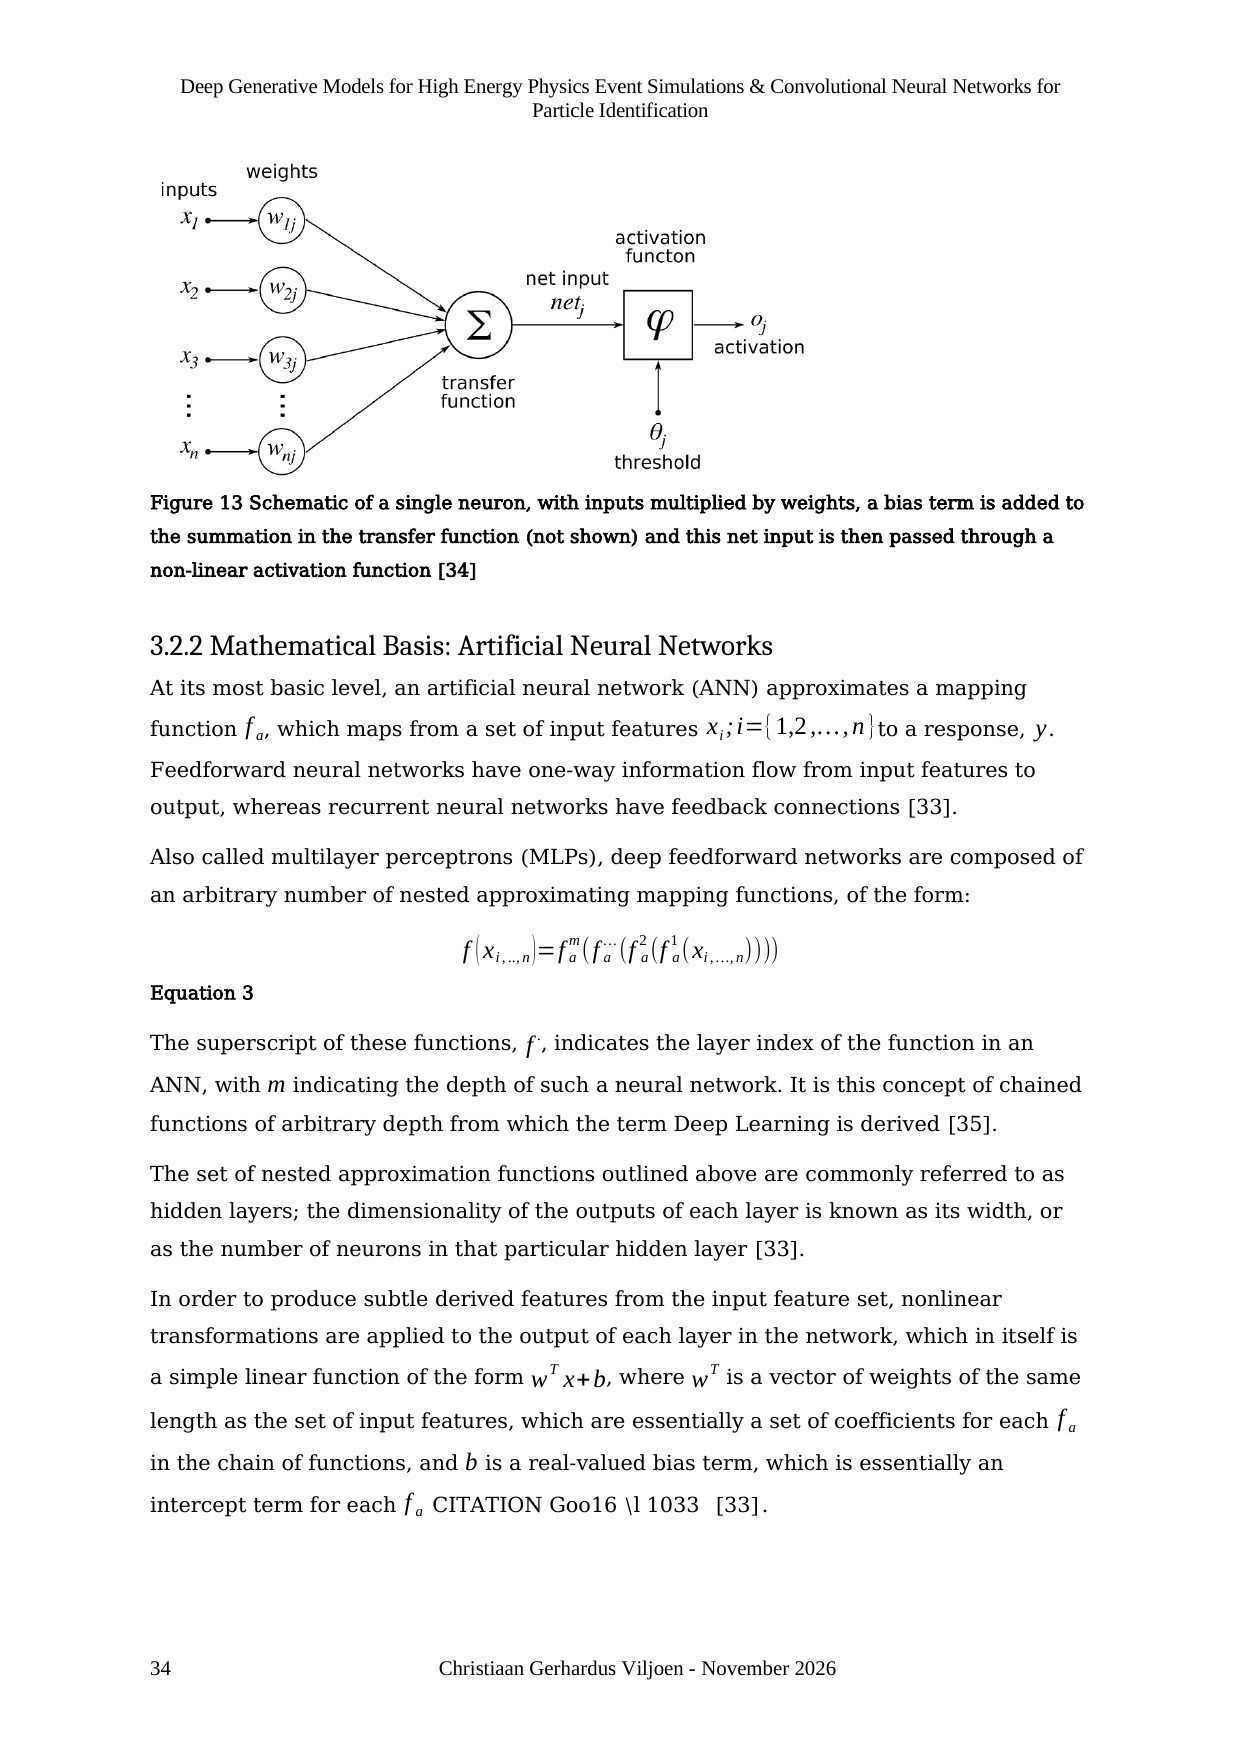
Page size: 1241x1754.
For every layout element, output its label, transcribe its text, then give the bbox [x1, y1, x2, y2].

subtitle Mathematical Basis: Artificial Neural Networks [150, 629, 1090, 663]
text Equation [150, 981, 1090, 1003]
text The superscript of these functions, , indicates the layer index of the function in an ANN, with indicating the depth of such a neural network. It is this concept of chained functions of arbitrary depth from which the term Deep Learning is derived . [150, 1027, 1090, 1136]
text At its most basic level, an artificial neural network (ANN) approximates a mapping function , which maps from a set of input features to a response, . Feedforward neural networks have one-way information flow from input features to output, whereas recurrent neural networks have feedback connections. [150, 675, 1090, 819]
text In order to produce subtle derived features from the input feature set, nonlinear transformations are applied to the output of each layer in the network, which in itself is a simple linear function of the form , where is a vector of weights of the same length as the set of input features, which are essentially a set of coefficients for each in the chain of functions, and is a real-valued bias term, which is essentially an intercept term for each . [150, 1286, 1090, 1519]
picture [150, 159, 821, 478]
text The set of nested approximation functions outlined above are commonly referred to as hidden layers; the dimensionality of the outputs of each layer is known as its width, or as the number of neurons in that particular hidden layer. [150, 1161, 1090, 1261]
text Also called multilayer perceptrons (MLPs), deep feedforward networks are composed of an arbitrary number of nested approximating mapping functions, of the form: [150, 844, 1090, 907]
text Figure Schematic of a single neuron, with inputs multiplied by weights, a bias term is added to the summation in the transfer function (not shown) and this net input is then passed through a non-linear activation function [150, 490, 1090, 580]
